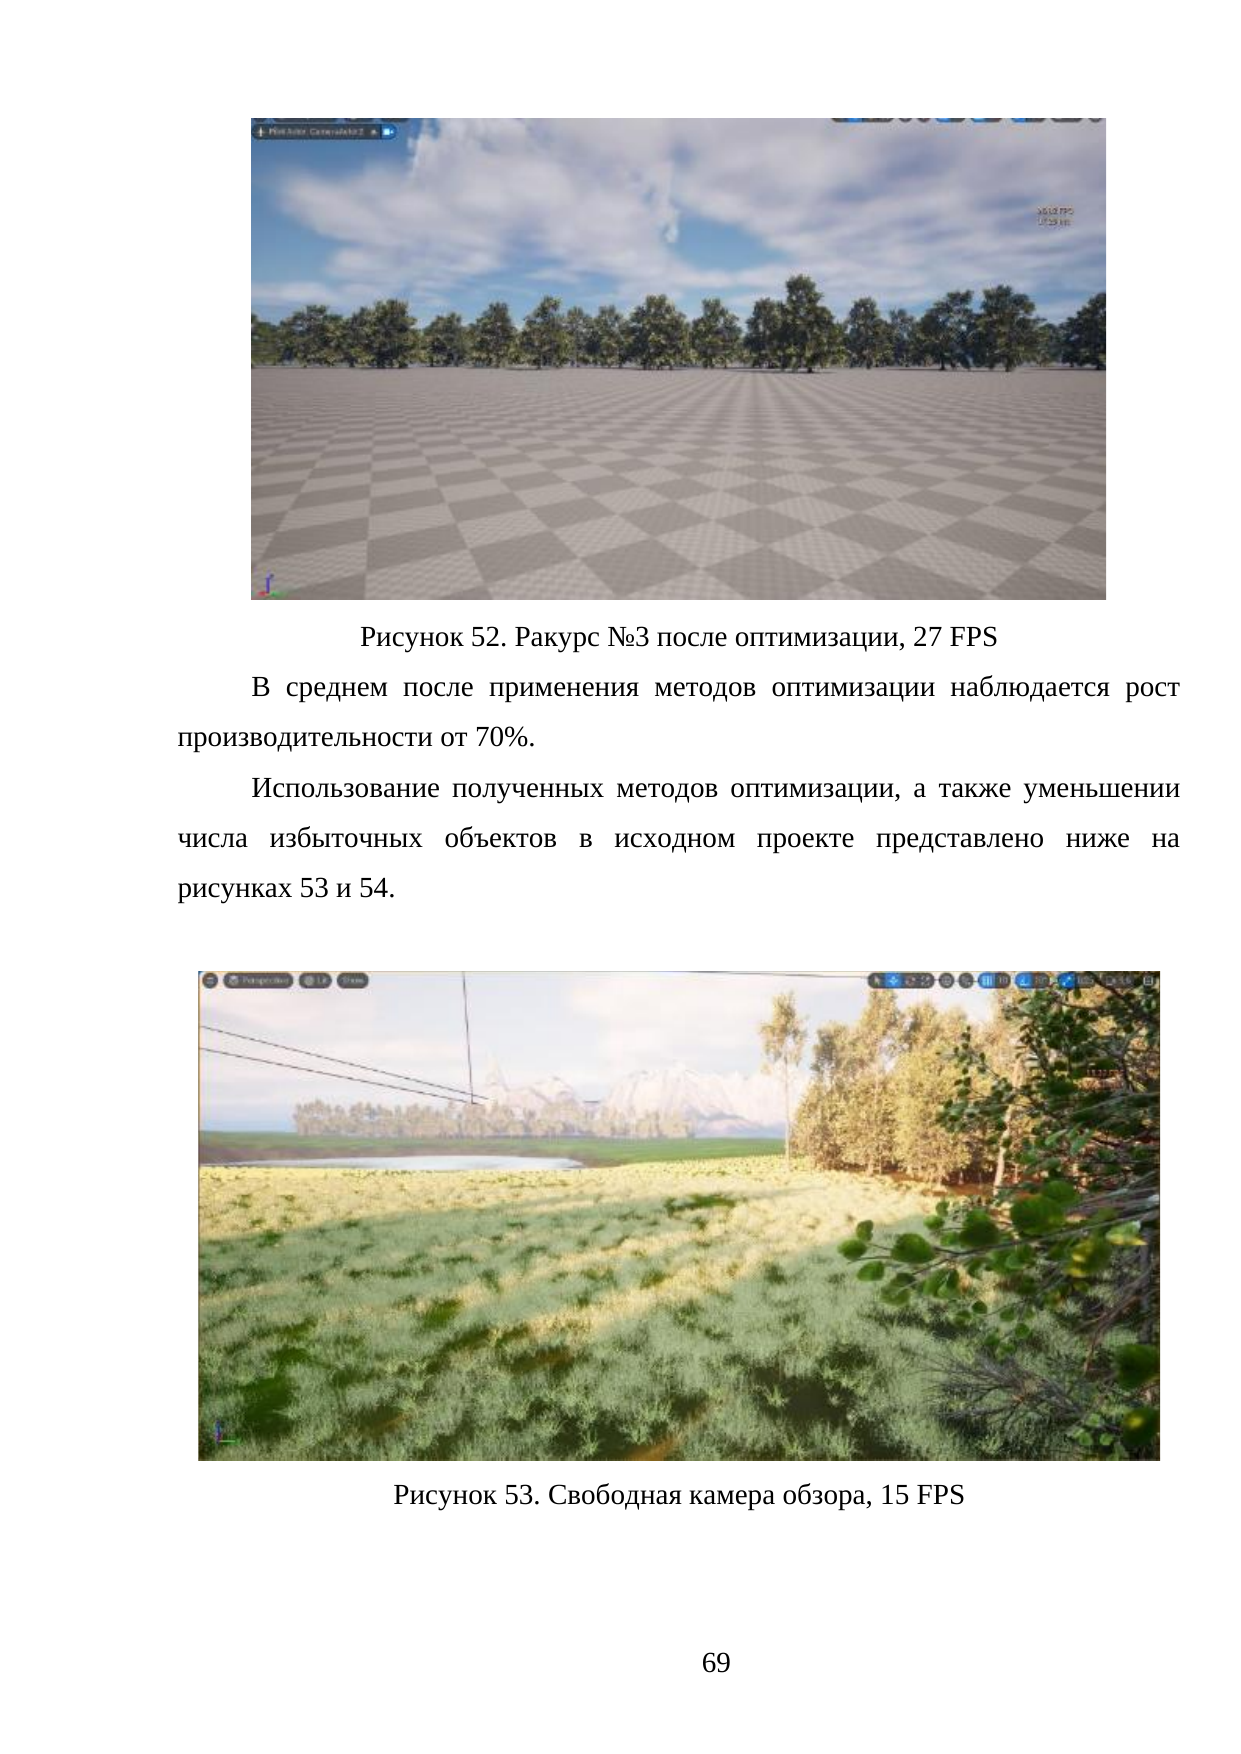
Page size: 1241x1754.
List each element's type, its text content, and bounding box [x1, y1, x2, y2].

picture [251, 118, 1107, 600]
picture [198, 971, 1161, 1461]
text В среднем после применения методов оптимизации наблюдается рост производительности от 70%. [177, 669, 1181, 753]
text Рисунок 52. Ракурс №3 после оптимизации, 27 FPS [177, 619, 1181, 652]
text Рисунок 53. Свободная камера обзора, 15 FPS [177, 1477, 1181, 1511]
text Использование полученных методов оптимизации, а также уменьшении числа избыточных объектов в исходном проекте представлено ниже на рисунках 53 и 54. [177, 770, 1181, 904]
